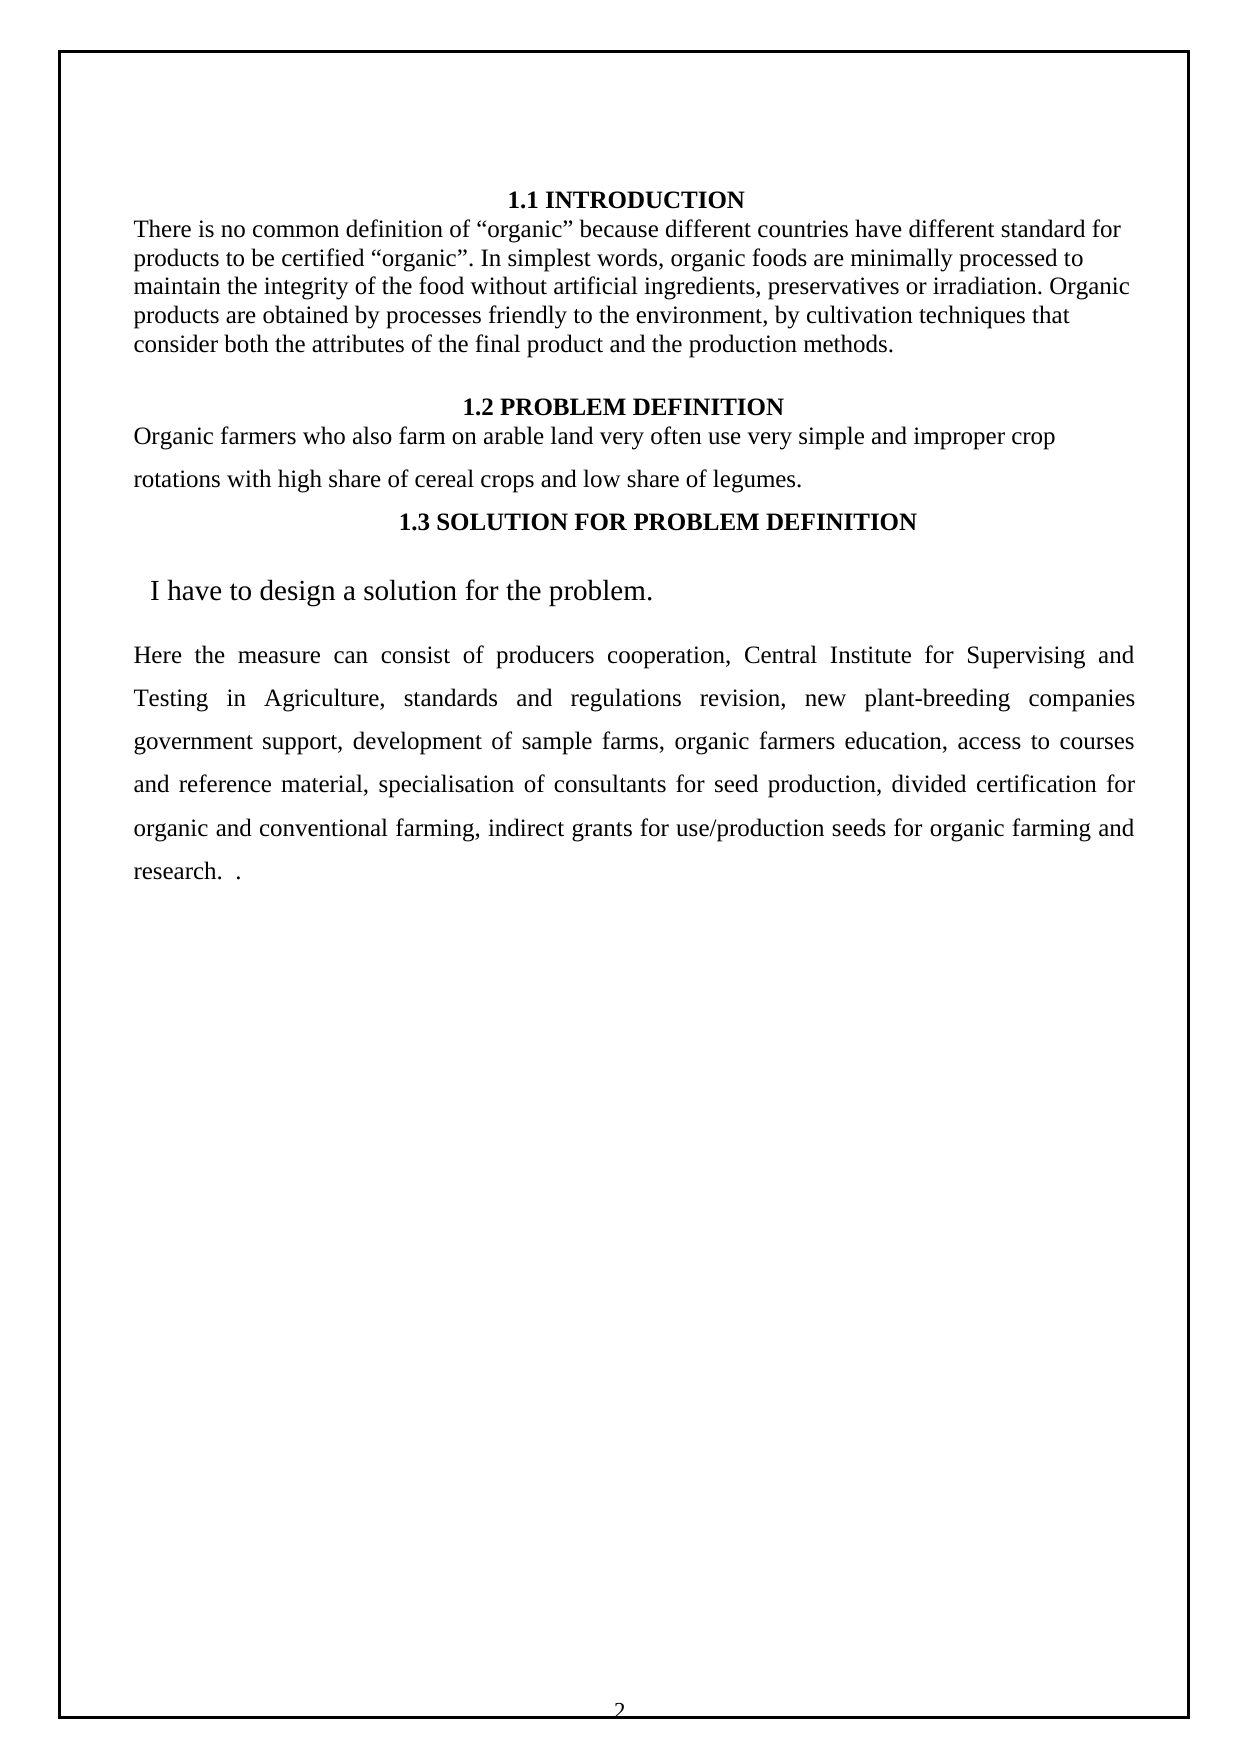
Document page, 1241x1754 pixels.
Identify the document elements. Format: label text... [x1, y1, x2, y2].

text I have to design a solution for the problem. [150, 573, 1136, 607]
text Organic farmers who also farm on arable land very often use very simple and improper crop rotations with high share of cereal crops and low share of legumes. [133, 421, 1136, 493]
text Here the measure can consist of producers cooperation, Central Institute for Supervising and Testing in Agriculture, standards and regulations revision, new plant-breeding companies government support, development of sample farms, organic farmers education, access to courses and reference material, specialisation of consultants for seed production, divided certification for organic and conventional farming, indirect grants for use/production seeds for organic farming and research. . [133, 640, 1136, 884]
text There is no common definition of “organic” because different countries have different standard for products to be certified “organic”. In simplest words, organic foods are minimally processed to maintain the integrity of the food without artificial ingredients, preservatives or irradiation. Organic products are obtained by processes friendly to the environment, by cultivation techniques that consider both the attributes of the final product and the production methods. [133, 214, 1136, 358]
list INTRODUCTION [507, 185, 1136, 214]
subtitle PROBLEM DEFINITION [462, 392, 1136, 421]
subtitle 1.3 SOLUTION FOR PROBLEM DEFINITION [398, 507, 1108, 536]
